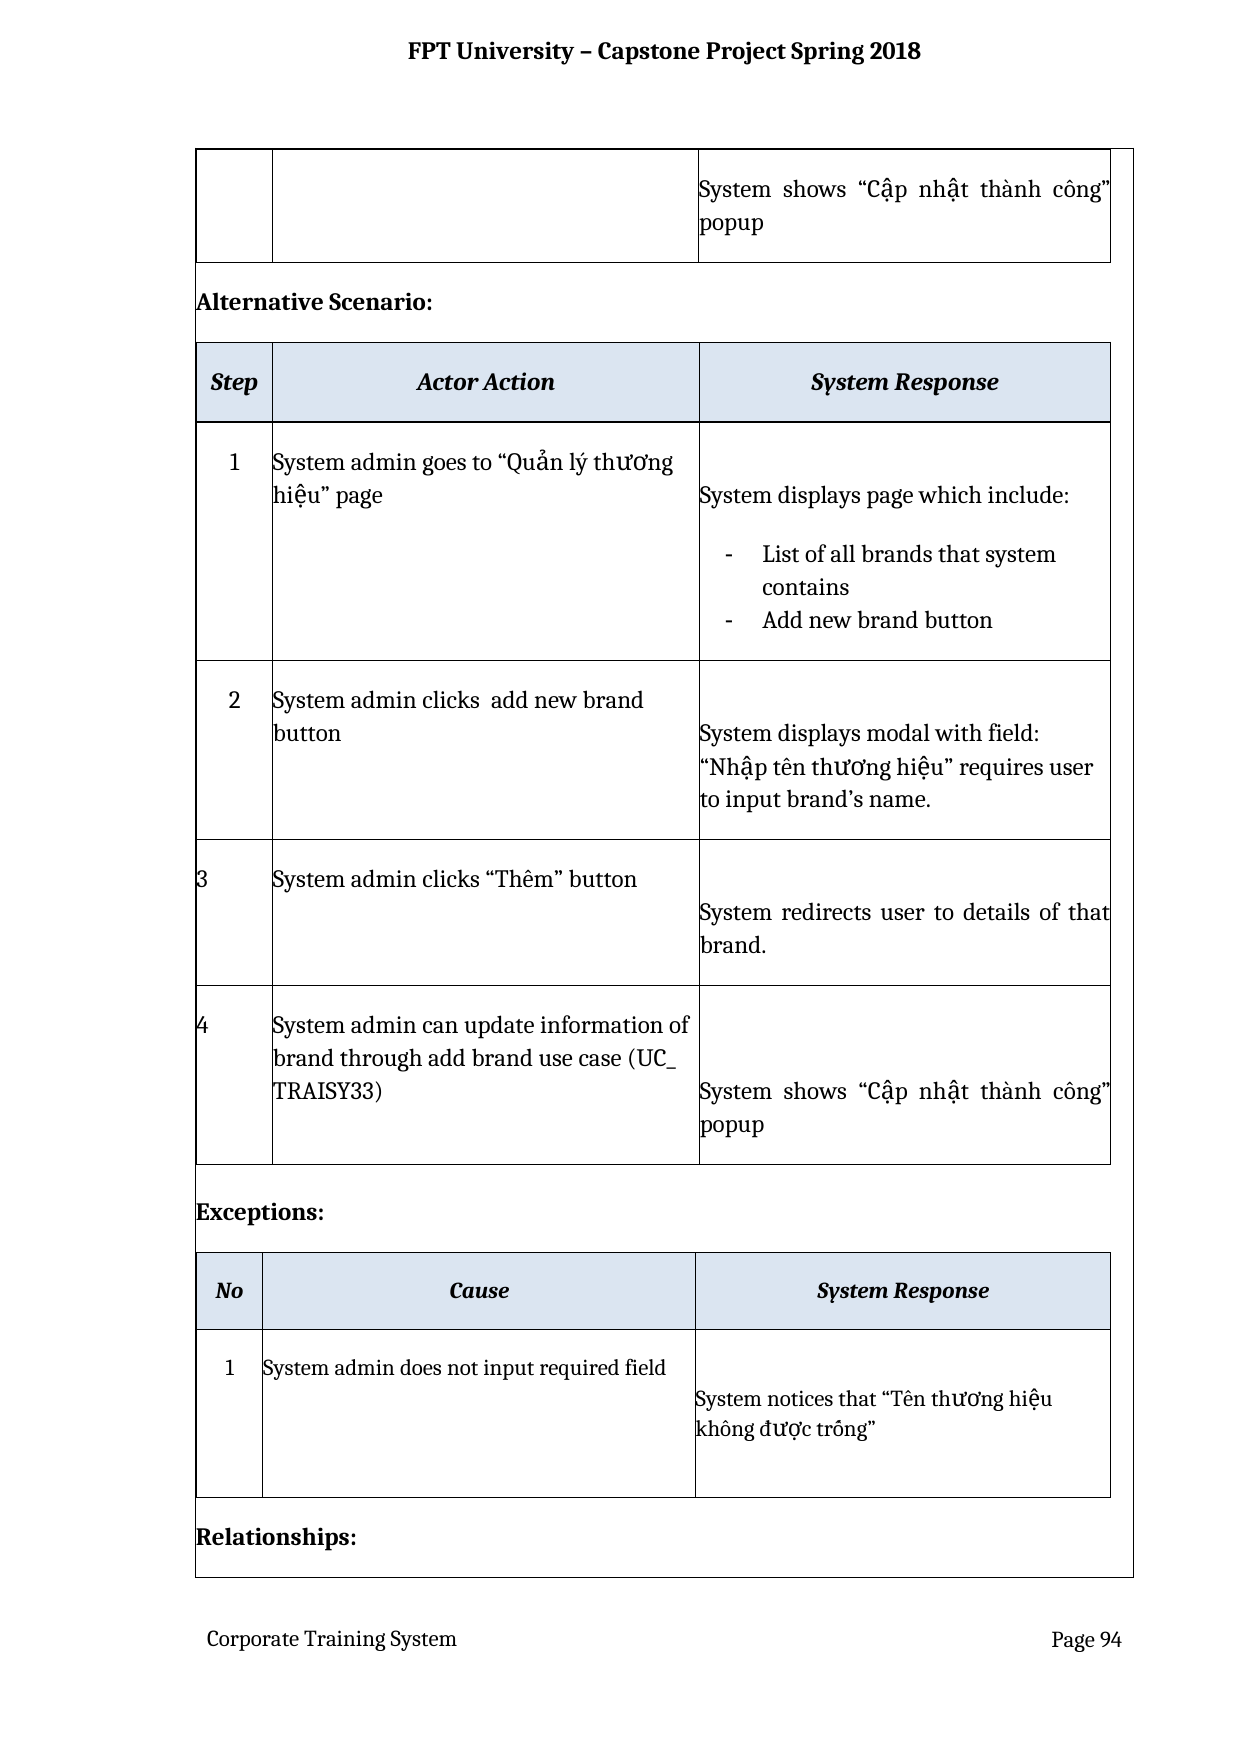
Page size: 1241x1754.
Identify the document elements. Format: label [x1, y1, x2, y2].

table_cell [196, 149, 1133, 1577]
